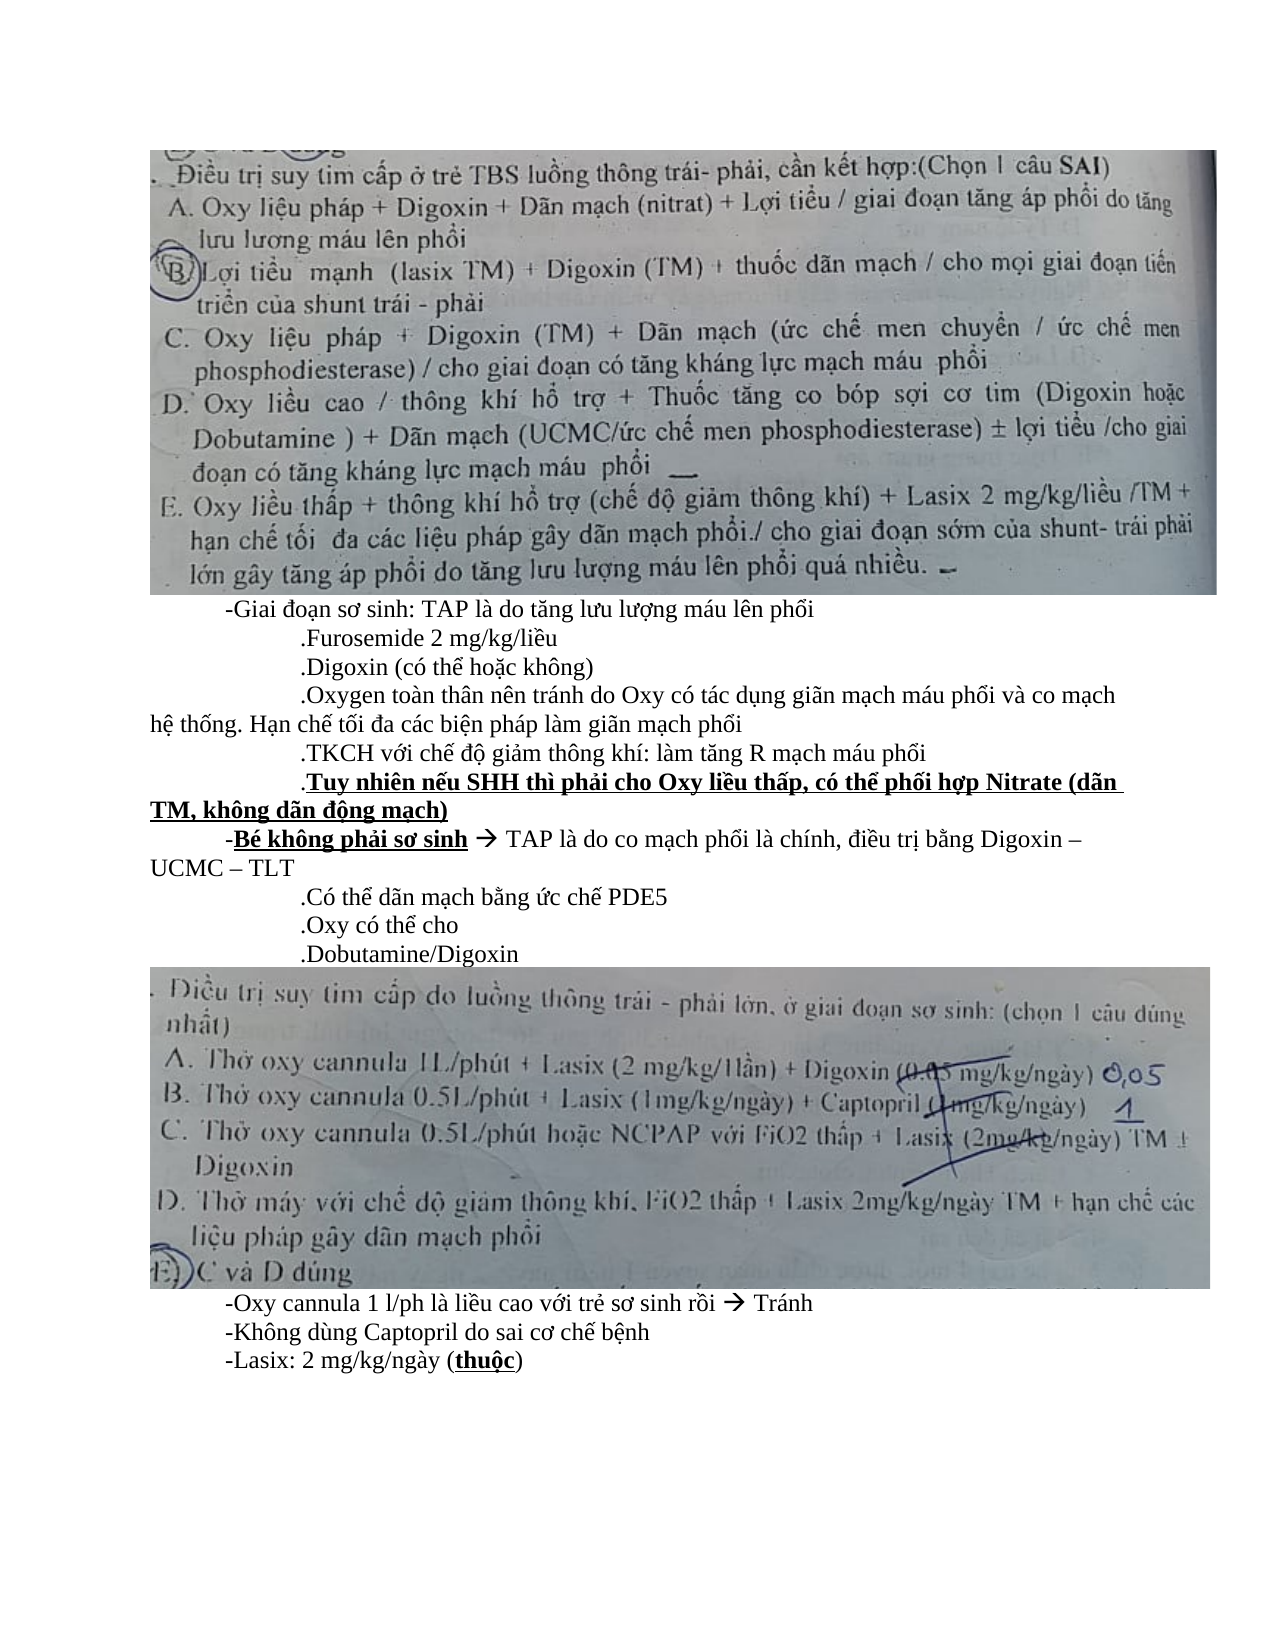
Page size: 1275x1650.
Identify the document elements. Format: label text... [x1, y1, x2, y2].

text -Không dùng Captopril do sai cơ chế bệnh [150, 1317, 1125, 1346]
text .Oxy có thể cho [150, 910, 1125, 939]
text .Có thể dãn mạch bằng ức chế PDE5 [150, 882, 1125, 910]
text .Digoxin (có thể hoặc không) [150, 652, 1125, 680]
text .Furosemide 2 mg/kg/liều [150, 623, 1125, 652]
text -Lasix: 2 mg/kg/ngày (thuộc) [150, 1346, 1125, 1374]
picture [150, 967, 1210, 1289]
text .Tuy nhiên nếu SHH thì phải cho Oxy liều thấp, có thể phối hợp Nitrate (dãn TM, không dãn động mạch) [150, 767, 1125, 824]
text -Bé không phải sơ sinh TAP là do co mạch phổi là chính, điều trị bằng Digoxin – UCMC – TLT [150, 824, 1125, 882]
text .Oxygen toàn thân nên tránh do Oxy có tác dụng giãn mạch máu phổi và co mạch hệ thống. Hạn chế tối đa các biện pháp làm giãn mạch phổi [150, 680, 1125, 738]
text .Dobutamine/Digoxin [150, 939, 1125, 967]
text -Oxy cannula 1 l/ph là liều cao với trẻ sơ sinh rồi Tránh [150, 1289, 1125, 1317]
picture [150, 150, 1217, 595]
text .TKCH với chế độ giảm thông khí: làm tăng R mạch máu phổi [150, 738, 1125, 767]
text -Giai đoạn sơ sinh: TAP là do tăng lưu lượng máu lên phổi [150, 595, 1125, 623]
